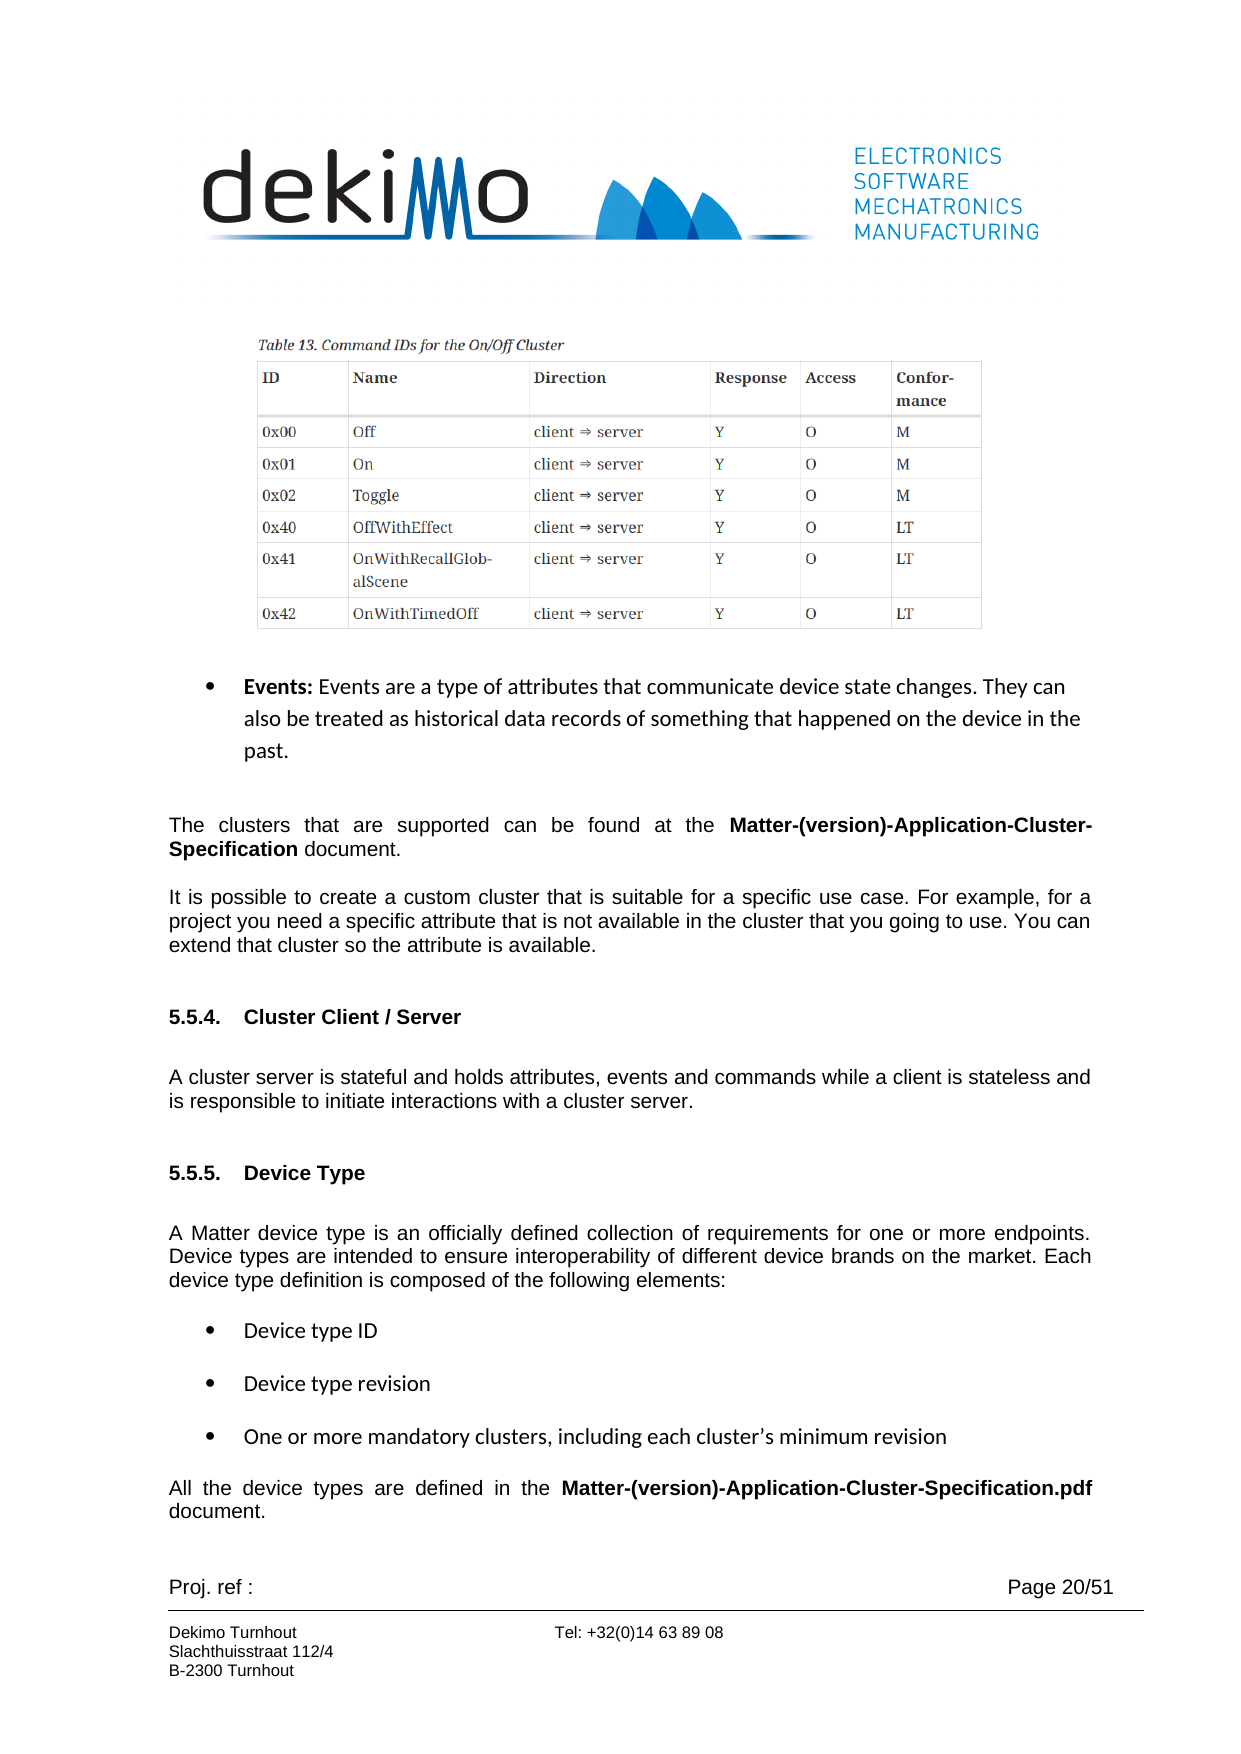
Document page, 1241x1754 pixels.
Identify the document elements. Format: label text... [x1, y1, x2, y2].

list Events: Events are a type of attributes that communicate device state changes. They can also be treated as historical data records of something that happened on the device in the past. [206, 672, 1093, 764]
text It is possible to create a custom cluster that is suitable for a specific use case. For example, for a project you need a specific attribute that is not available in the cluster that you going to use. You can extend that cluster so the attribute is available. [169, 885, 1093, 957]
list Device type ID [206, 1316, 1093, 1344]
subtitle Device Type [169, 1161, 1093, 1184]
text A Matter device type is an officially defined collection of requirements for one or more endpoints. Device types are intended to ensure interoperability of different device brands on the market. Each device type definition is composed of the following elements: [169, 1220, 1093, 1292]
text All the device types are defined in the Matter-(version)-Application-Cluster-Specification.pdf document. [169, 1475, 1093, 1523]
text The clusters that are supported can be found at the Matter-(version)-Application-Cluster-Specification document. [169, 813, 1093, 861]
list Device type revision [206, 1369, 1093, 1397]
list One or more mandatory clusters, including each cluster’s minimum revision [206, 1422, 1093, 1450]
subtitle Cluster Client / Server [169, 1005, 1093, 1029]
text A cluster server is stateful and holds attributes, events and commands while a client is stateless and is responsible to initiate interactions with a cluster server. [169, 1065, 1093, 1113]
picture [243, 327, 997, 647]
picture [159, 73, 1083, 304]
